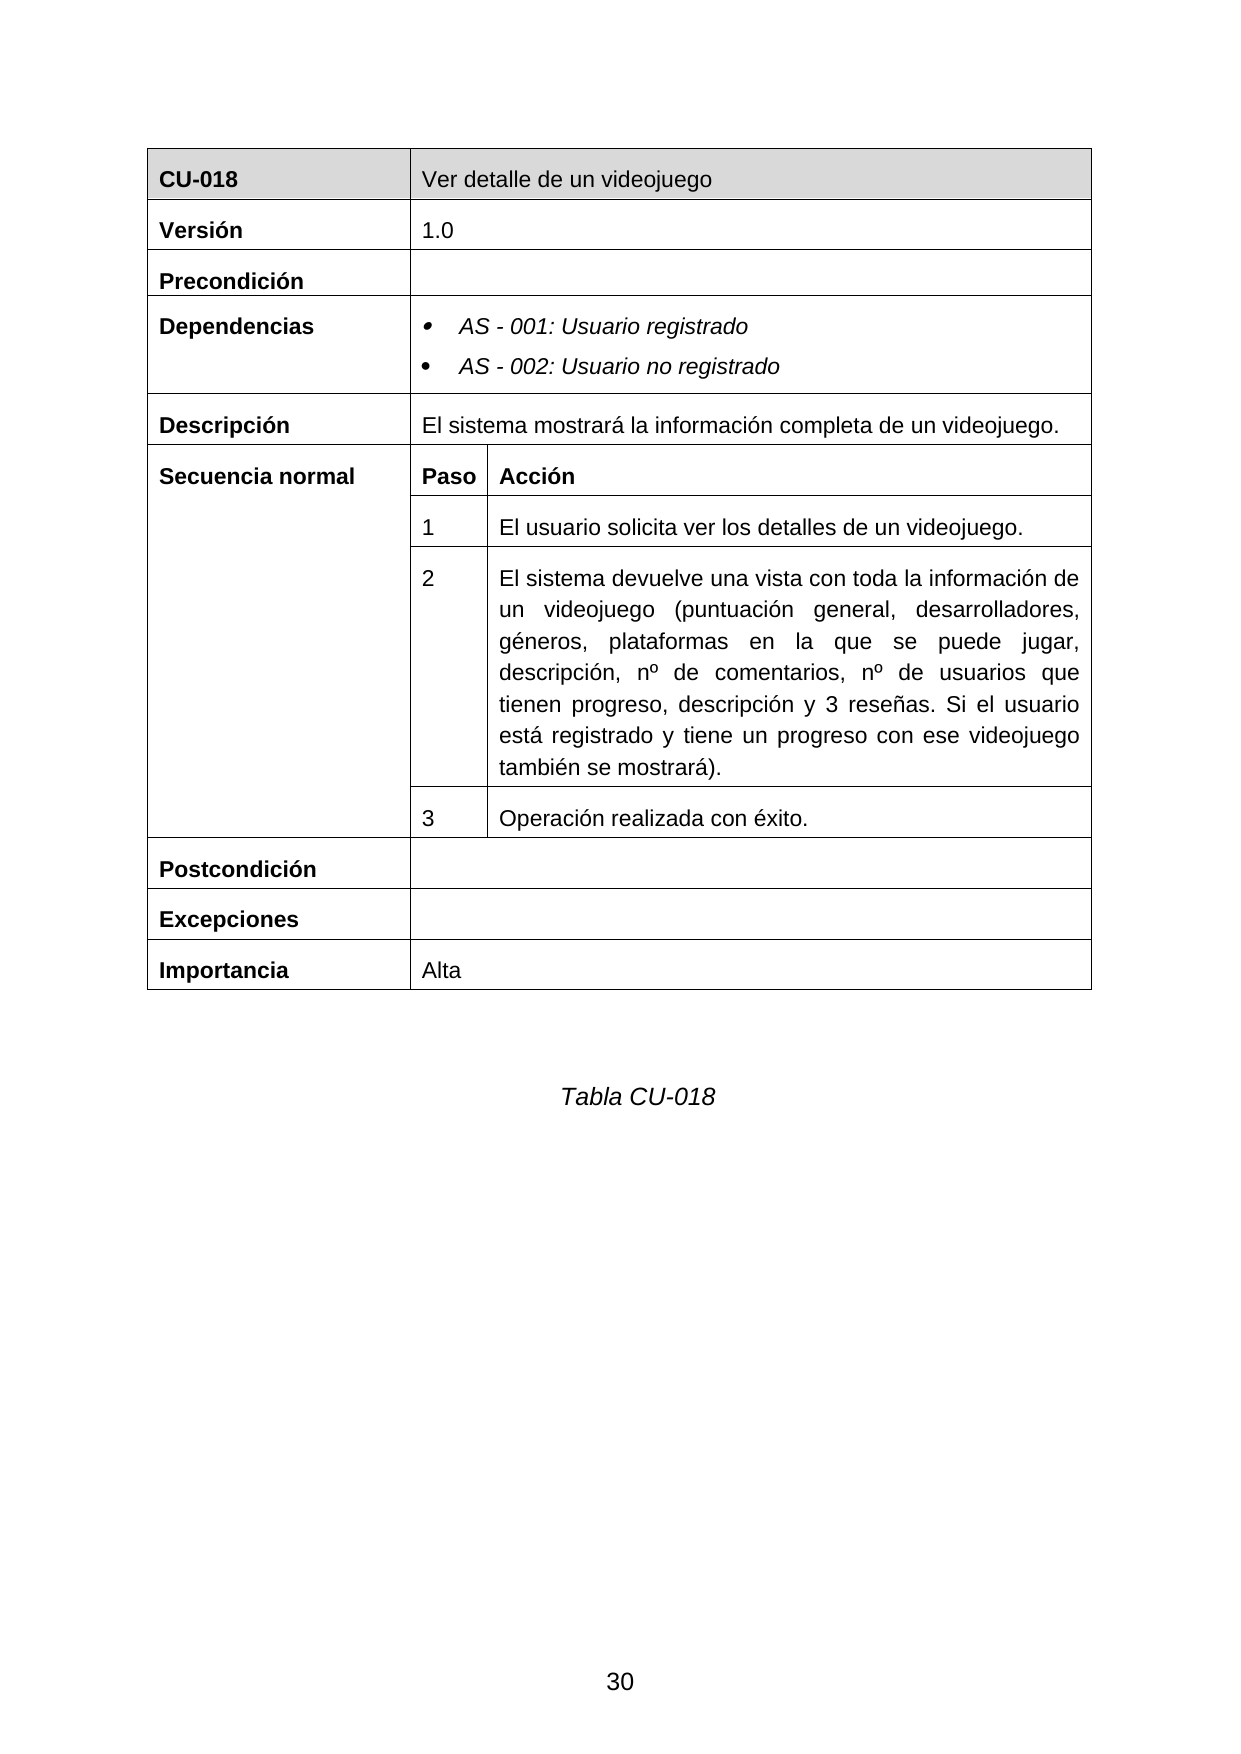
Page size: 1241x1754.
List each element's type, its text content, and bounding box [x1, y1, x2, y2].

table_cell 2 [411, 547, 487, 786]
table_cell Importancia [148, 940, 410, 989]
table_header CU-018 [148, 149, 410, 198]
table_cell Postcondición [148, 838, 410, 888]
table_cell El sistema devuelve una vista con toda la información de un videojuego (puntuación general, desarrolladores, géneros, plataformas en la que se puede jugar, descripción, nº de comentarios, nº de usuarios que tienen progreso, descripción y 3 reseñas. Si el usuario está registrado y tiene un progreso con ese videojuego también se mostrará). [488, 547, 1091, 786]
table_cell 1 [411, 496, 487, 546]
table_cell Operación realizada con éxito. [488, 787, 1091, 837]
table_cell [411, 838, 1091, 888]
table_cell Descripción [148, 394, 410, 444]
table_cell Versión [148, 200, 410, 249]
table_cell El usuario solicita ver los detalles de un videojuego. [488, 496, 1091, 546]
table_cell [411, 250, 1091, 294]
table_cell 3 [411, 787, 487, 837]
table_cell AS - 001: Usuario registrado AS - 002: Usuario no registrado [411, 296, 1091, 393]
table_cell Alta [411, 940, 1091, 989]
table_cell Excepciones [148, 889, 410, 938]
table_cell Paso [411, 445, 487, 495]
table_cell [411, 889, 1091, 938]
table_cell Acción [488, 445, 1091, 495]
table_cell Precondición [148, 250, 410, 294]
table_cell Dependencias [148, 296, 410, 393]
table_header Ver detalle de un videojuego [411, 149, 1091, 198]
text Tabla CU-018 [185, 1082, 1092, 1111]
table_cell 1.0 [411, 200, 1091, 249]
table_cell El sistema mostrará la información completa de un videojuego. [411, 394, 1091, 444]
table_cell Secuencia normal [148, 445, 410, 837]
